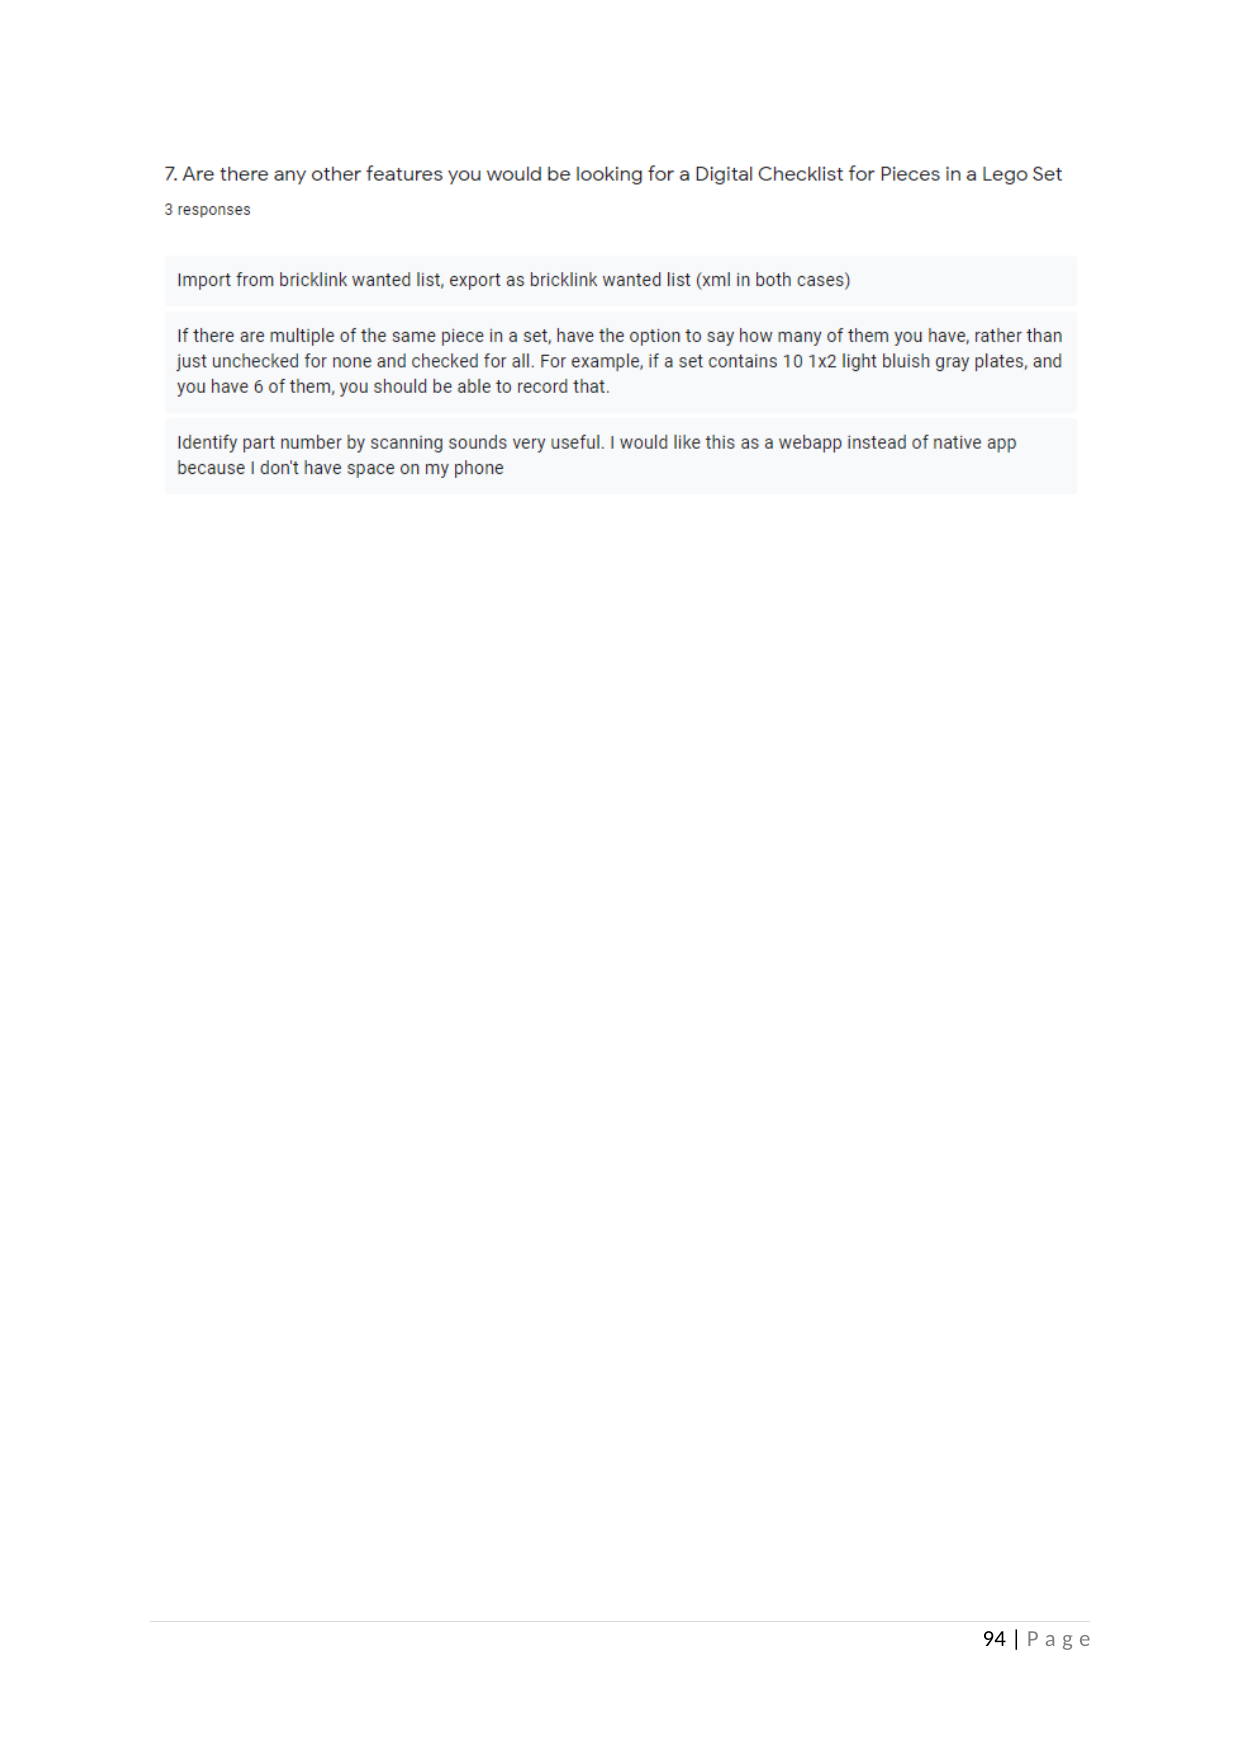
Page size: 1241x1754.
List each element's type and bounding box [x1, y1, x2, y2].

picture [150, 150, 1091, 506]
